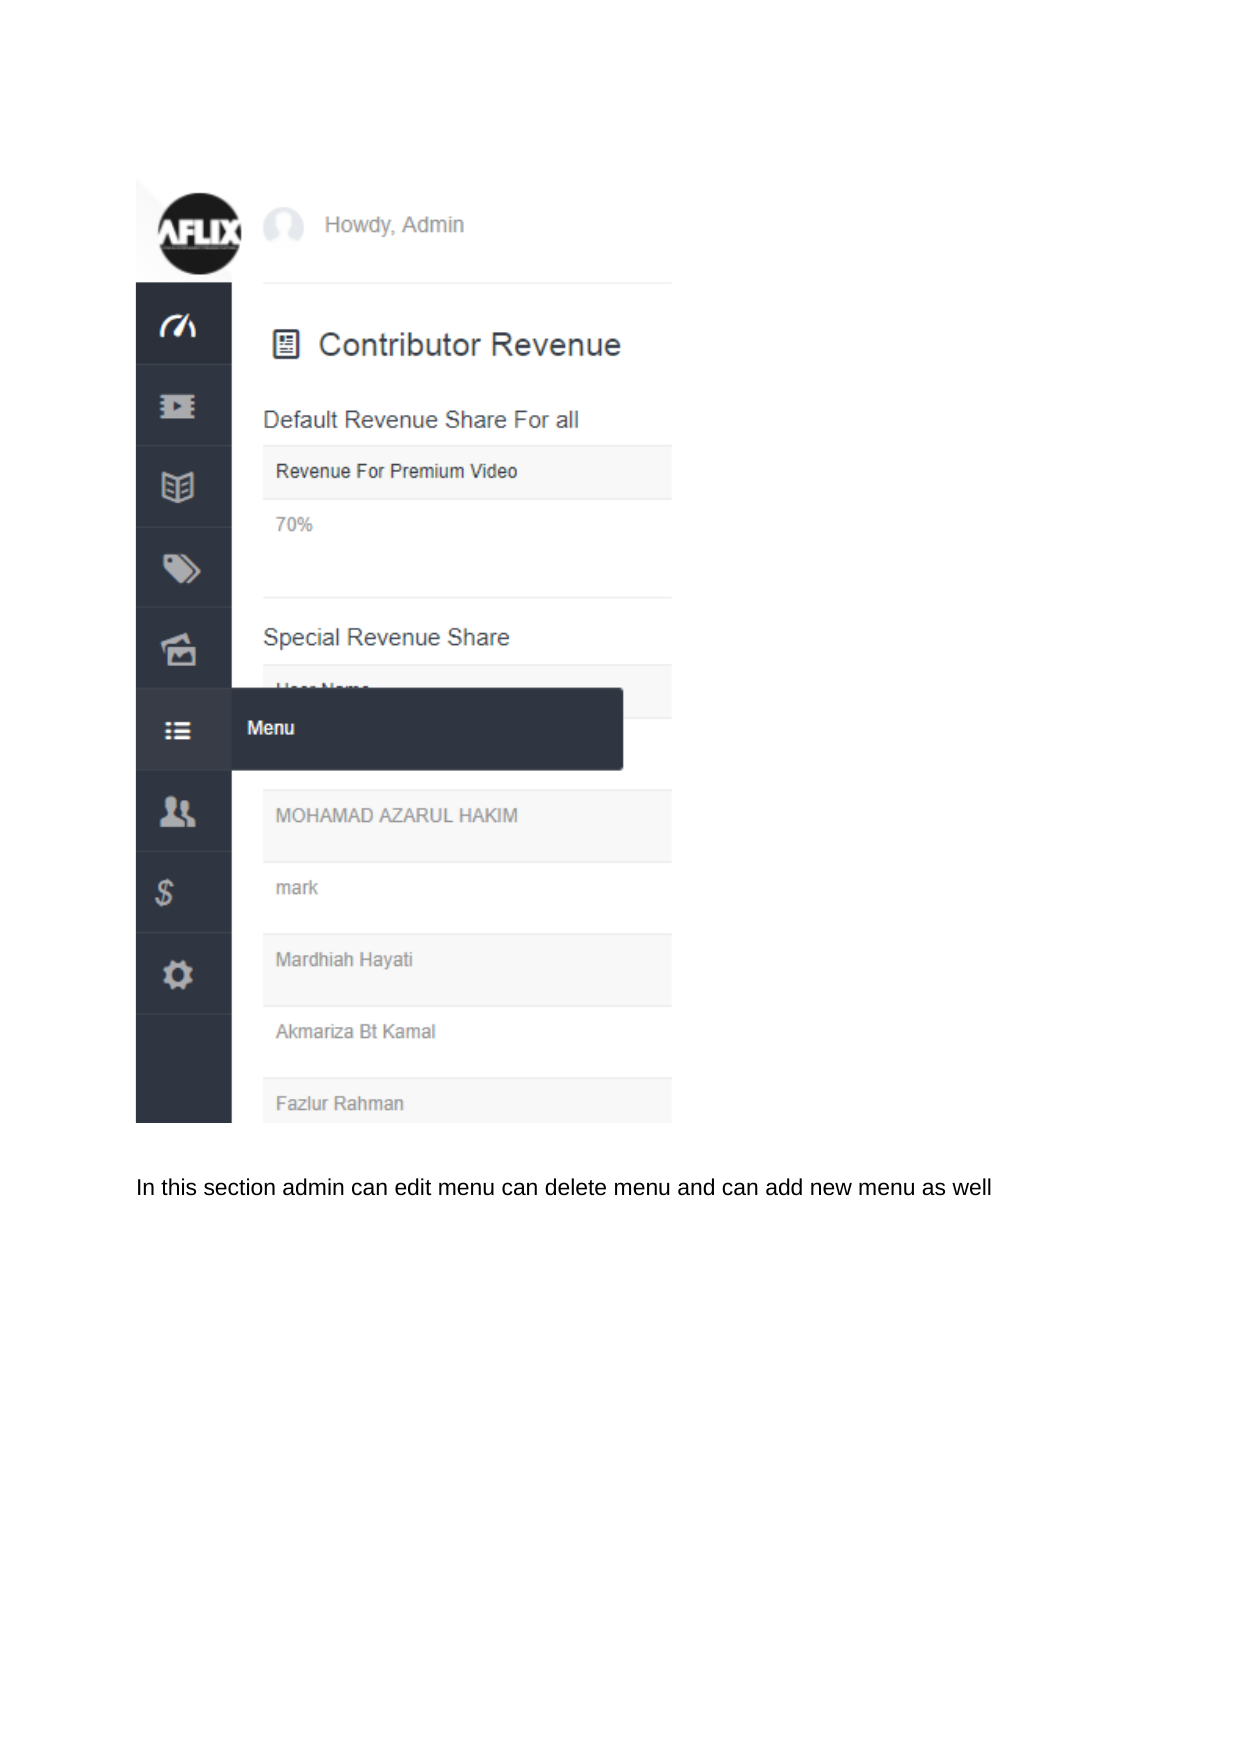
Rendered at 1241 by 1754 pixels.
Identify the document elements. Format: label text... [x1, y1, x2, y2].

text In this section admin can edit menu can delete menu and can add new menu as well [136, 1174, 1122, 1200]
picture [135, 173, 672, 1123]
